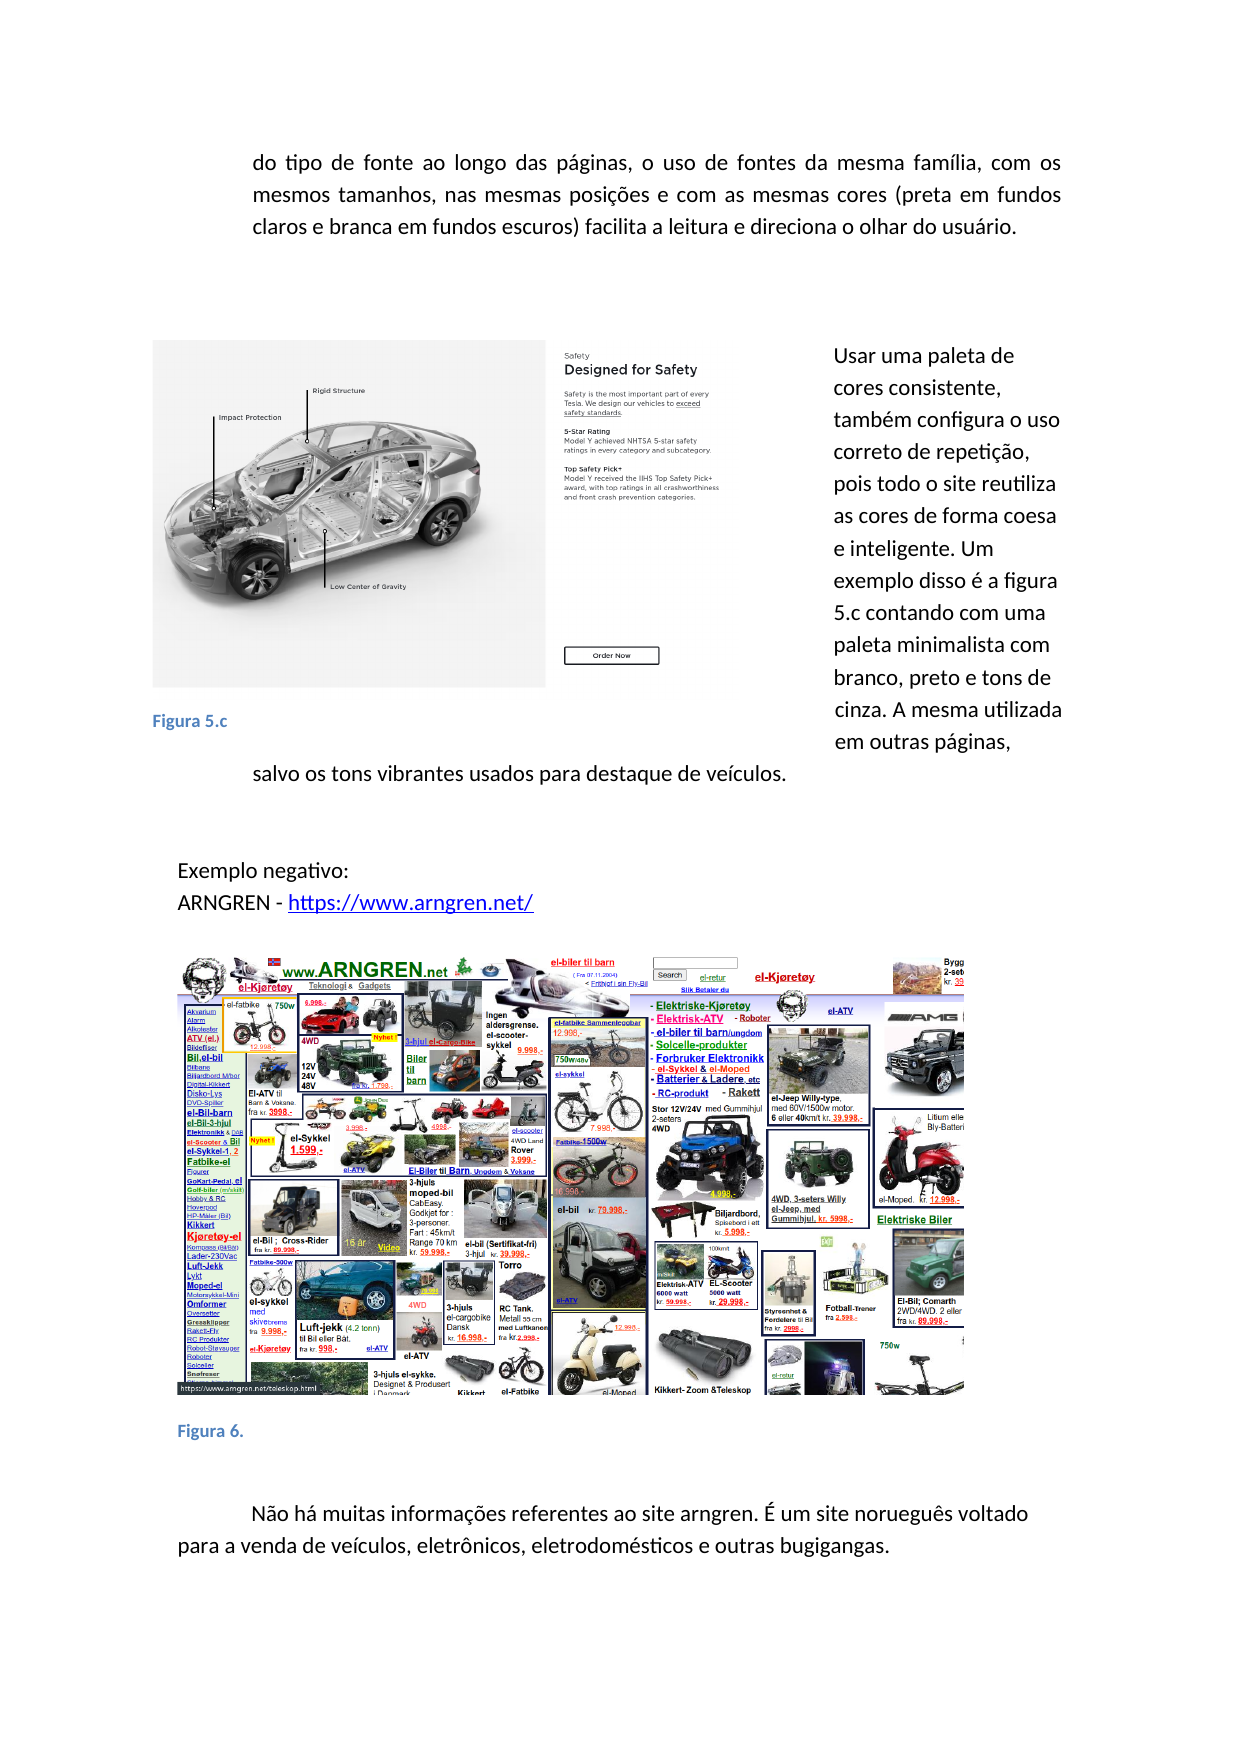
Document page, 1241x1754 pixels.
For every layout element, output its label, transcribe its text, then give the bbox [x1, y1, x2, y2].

list Exemplo negativo: ARNGREN - https://www.arngren.net/ [177, 856, 1063, 916]
list Não há muitas informações referentes ao site arngren. É um site norueguês voltado para a venda de veículos, eletrônicos, eletrodomésticos e outras bugigangas. [177, 1499, 1063, 1559]
picture [152, 340, 740, 700]
picture [177, 952, 964, 1395]
text Figura 6. [177, 1420, 1063, 1443]
